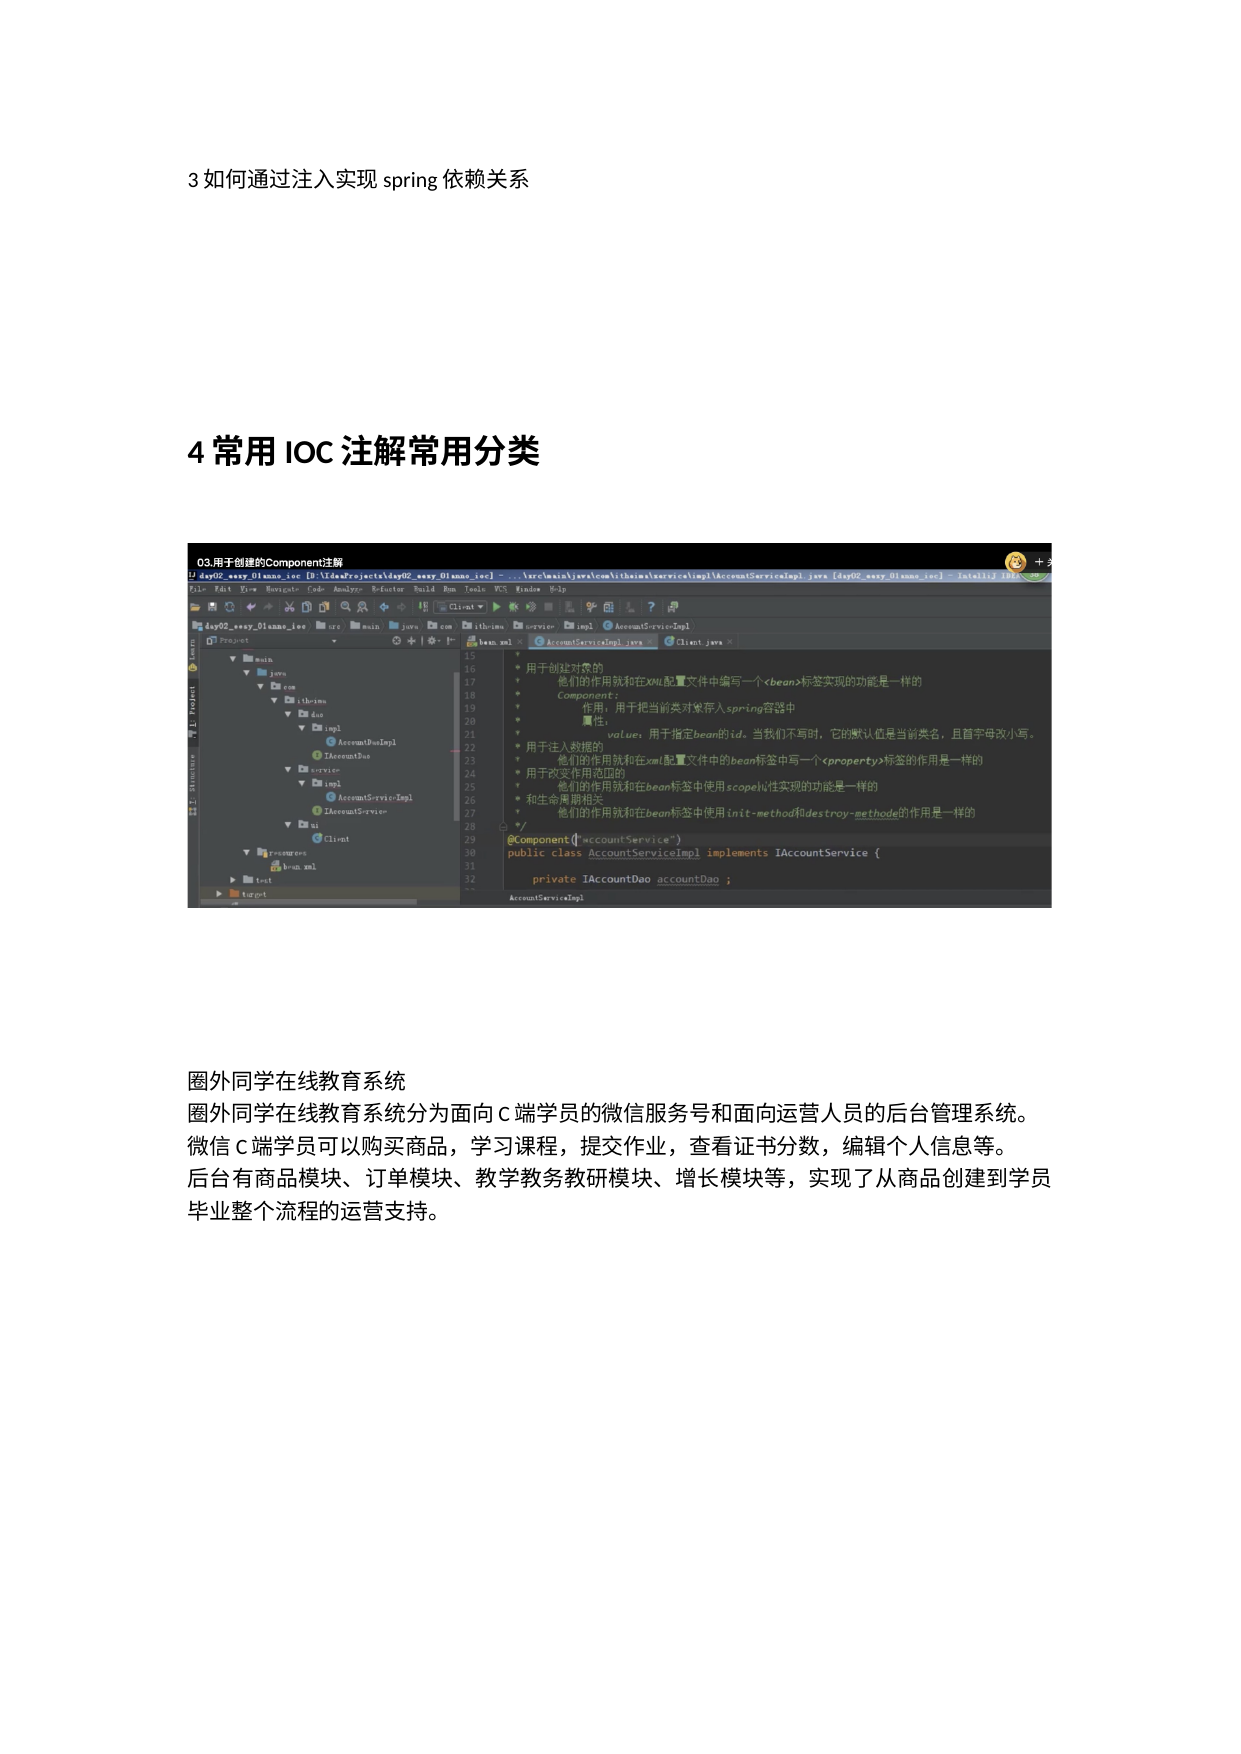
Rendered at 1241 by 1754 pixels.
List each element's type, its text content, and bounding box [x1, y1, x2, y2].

text 后台有商品模块、订单模块、教学教务教研模块、增长模块等，实现了从商品创建到学员毕业整个流程的运营支持。 [187, 1161, 1053, 1226]
text 3 如何通过注入实现spring 依赖关系 [187, 162, 1053, 194]
picture [187, 543, 1052, 908]
text 圈外同学在线教育系统分为面向C端学员的微信服务号和面向运营人员的后台管理系统。 [187, 1096, 1053, 1128]
text 微信C端学员可以购买商品，学习课程，提交作业，查看证书分数，编辑个人信息等。 [187, 1128, 1053, 1161]
subtitle 4常用IOC注解常用分类 [187, 417, 1053, 482]
text 圈外同学在线教育系统 [187, 1063, 1053, 1096]
